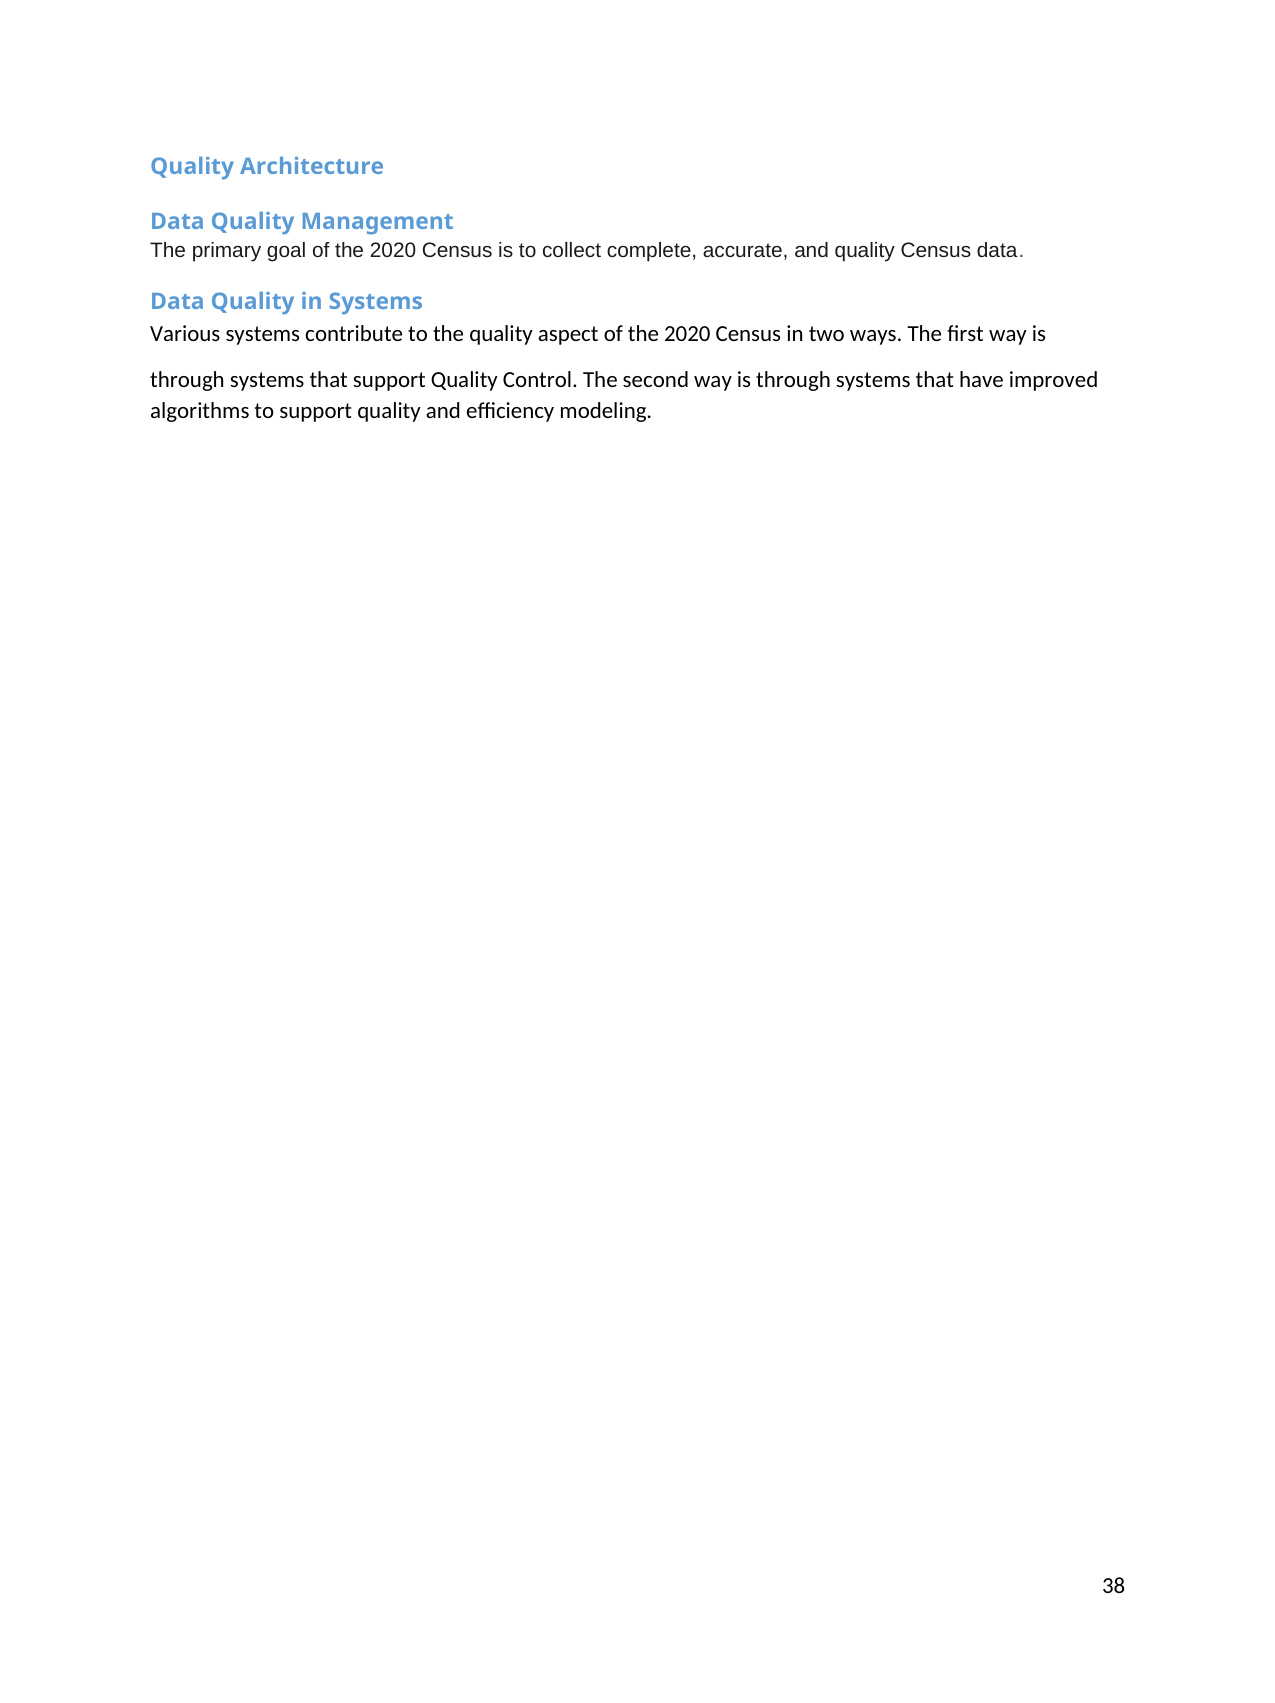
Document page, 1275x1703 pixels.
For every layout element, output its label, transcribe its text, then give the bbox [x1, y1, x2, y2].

subtitle Data Quality in Systems [150, 285, 1125, 316]
subtitle Quality Architecture [150, 150, 1125, 181]
text through systems that support Quality Control. The second way is through systems that have improved algorithms to support quality and efficiency modeling. [150, 366, 1125, 424]
text The primary goal of the 2020 Census is to collect complete, accurate, and quality Census data. [150, 238, 1125, 262]
subtitle Data Quality Management [150, 204, 1125, 236]
text Various systems contribute to the quality aspect of the 2020 Census in two ways. The first way is [150, 319, 1125, 347]
